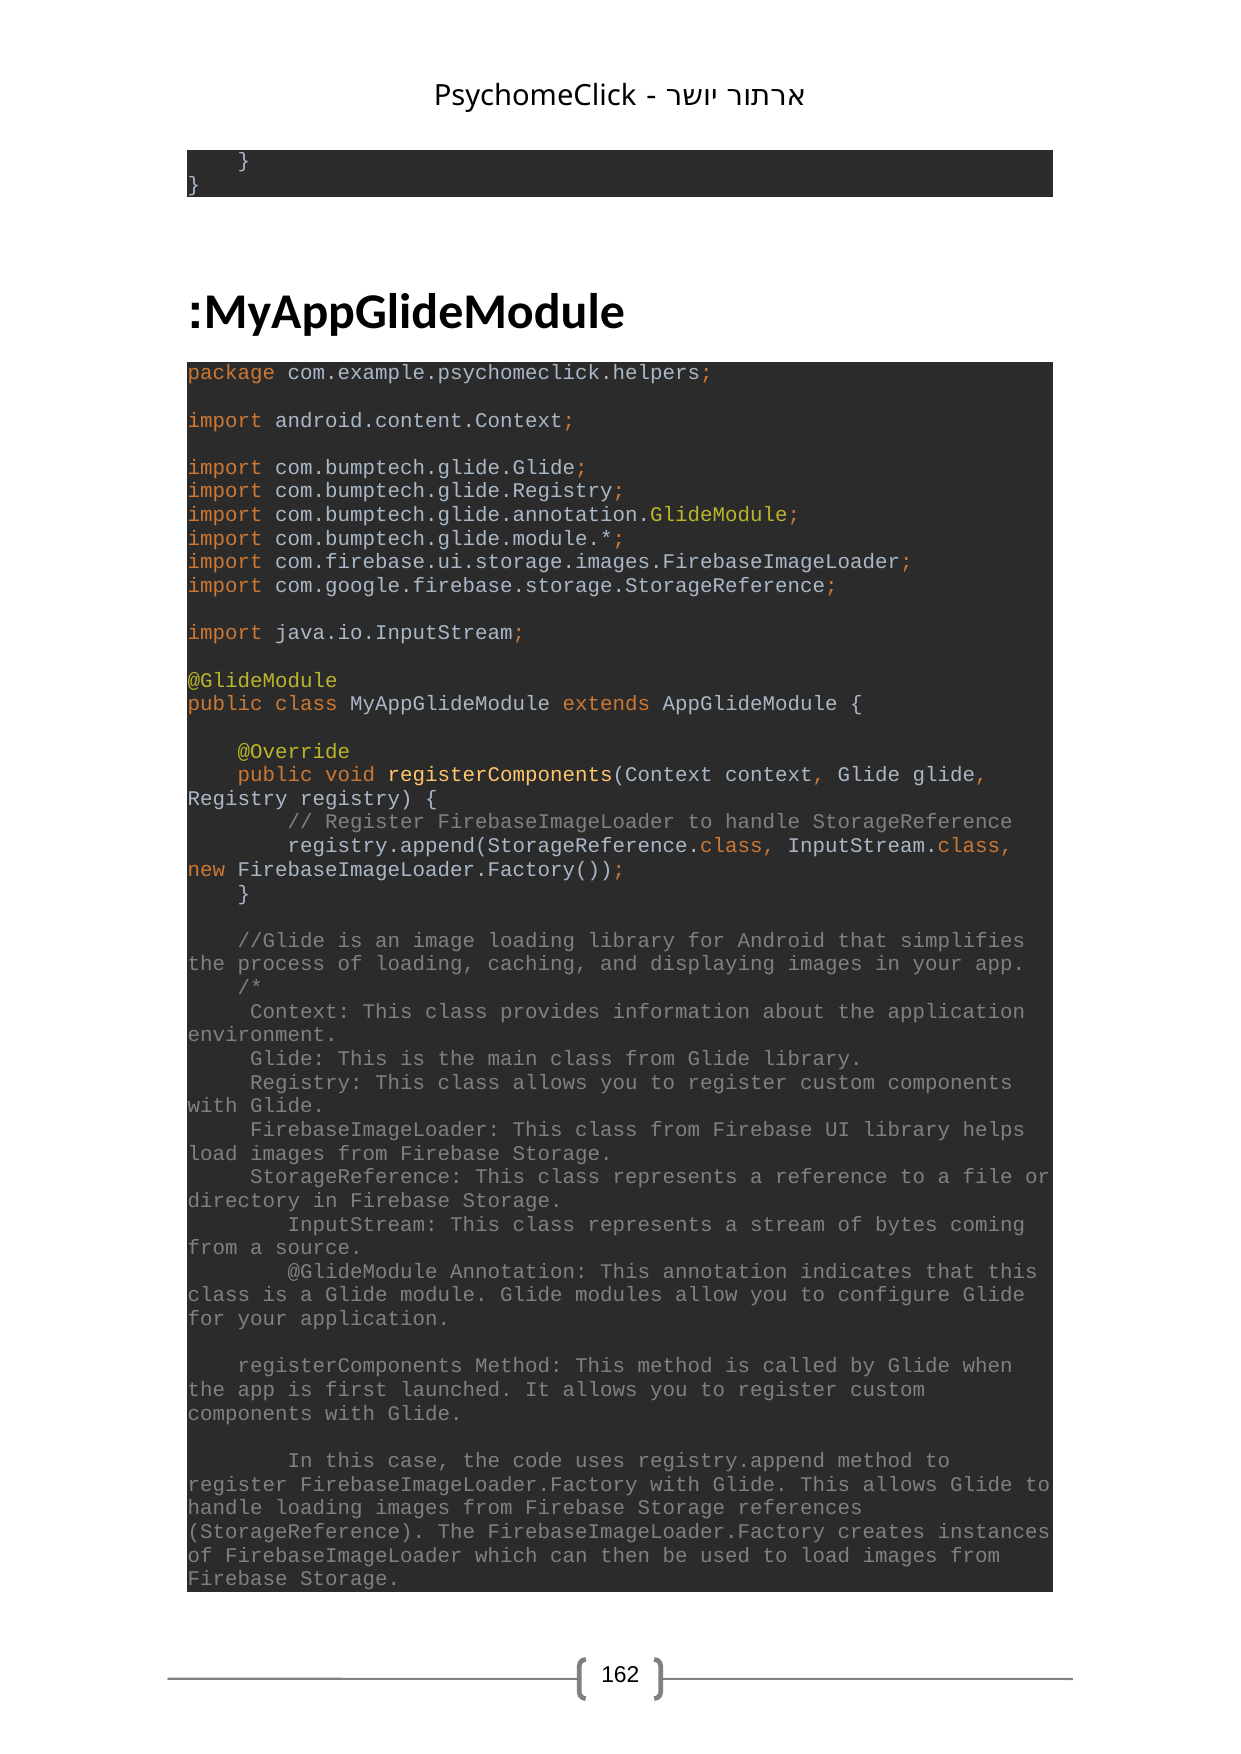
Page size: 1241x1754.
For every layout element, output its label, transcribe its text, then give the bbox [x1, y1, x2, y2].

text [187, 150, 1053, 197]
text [187, 362, 1053, 1592]
text MyAppGlideModule: [187, 280, 1053, 341]
